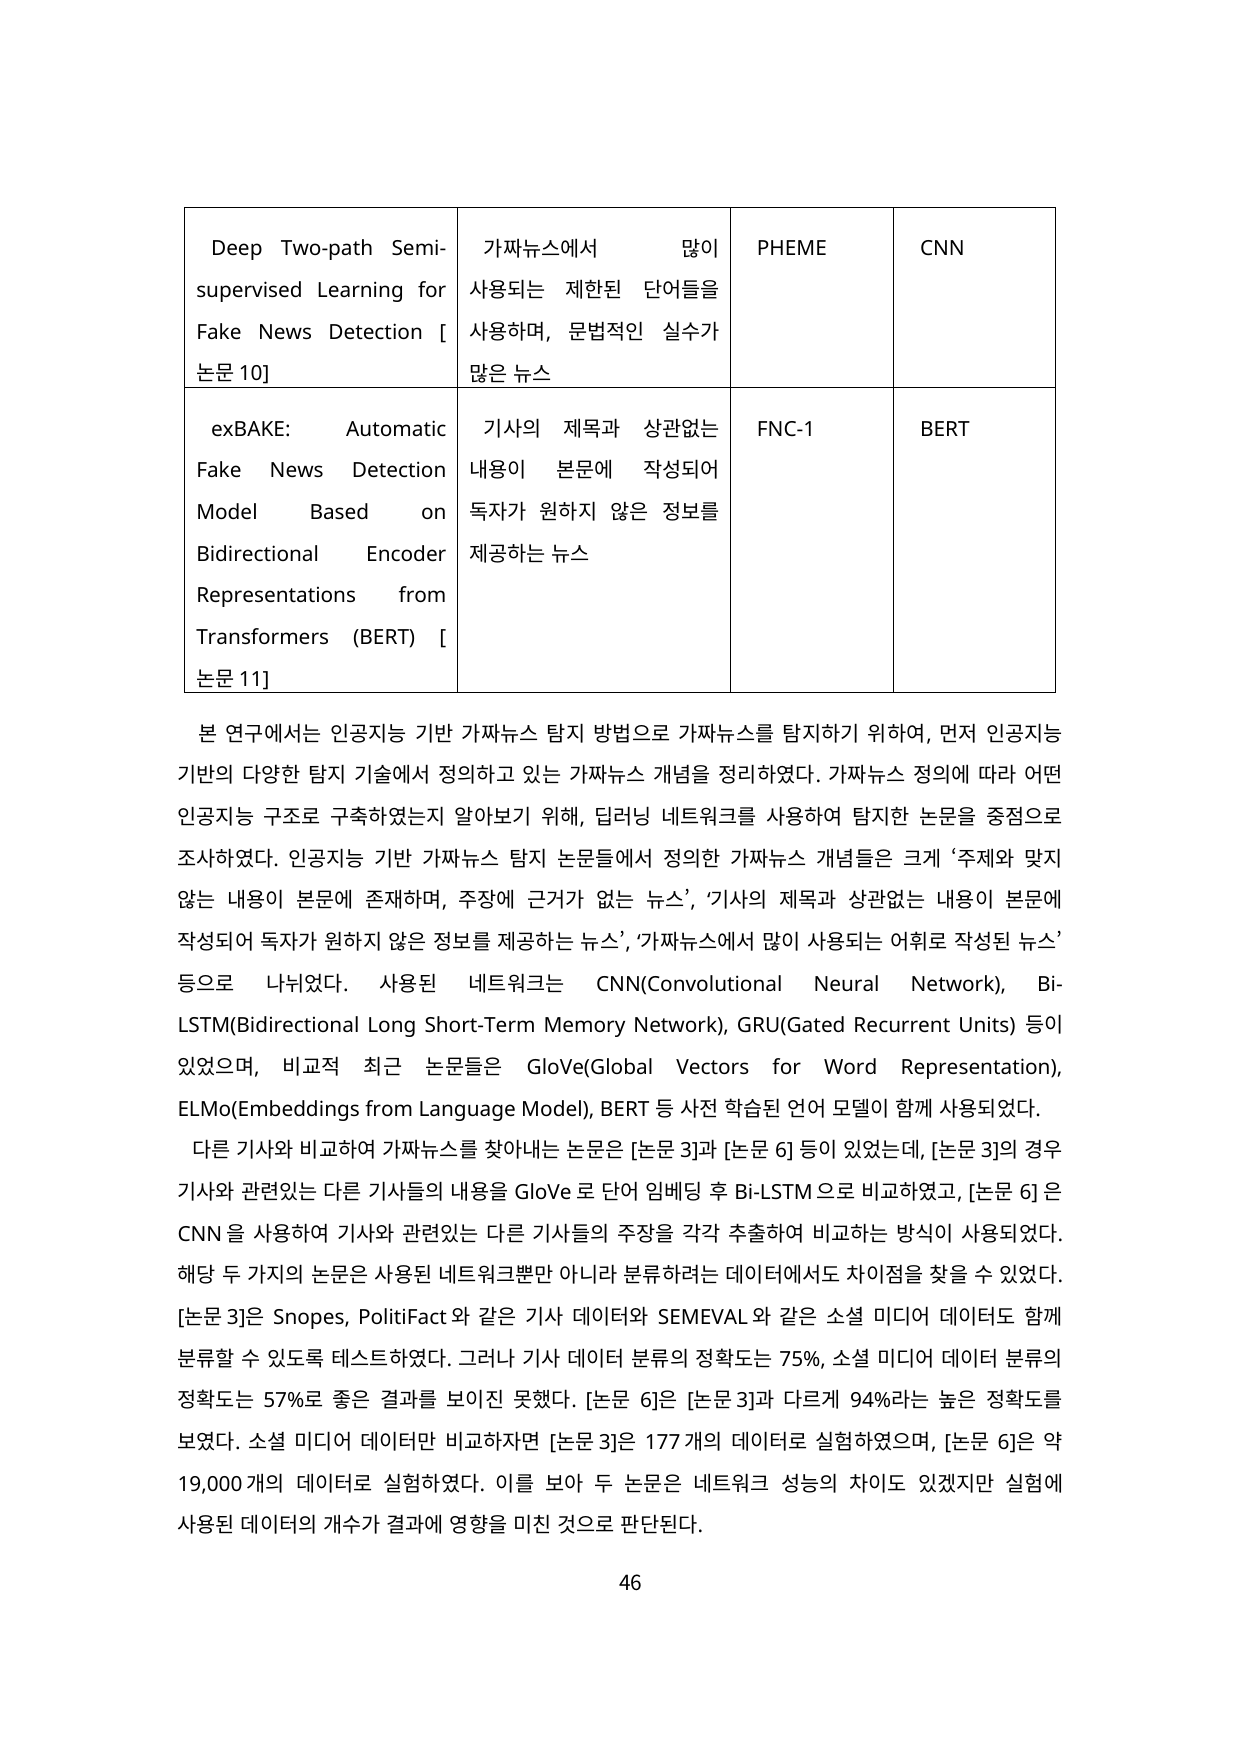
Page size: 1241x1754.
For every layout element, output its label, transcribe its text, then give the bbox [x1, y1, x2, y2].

list 다른 기사와 비교하여 가짜뉴스를 찾아내는 논문은 [논문3]과 [논문 6] 등이 있었는데, [논문3]의 경우 기사와 관련있는 다른 기사들의 내용을 GloVe로 단어 임베딩 후 Bi-LSTM으로 비교하였고, [논문 6] 은 CNN을 사용하여 기사와 관련있는 다른 기사들의 주장을 각각 추출하여 비교하는 방식이 사용되었다. 해당 두 가지의 논문은 사용된 네트워크뿐만 아니라 분류하려는 데이터에서도 차이점을 찾을 수 있었다. [논문3]은 Snopes, PolitiFact와 같은 기사 데이터와 SEMEVAL와 같은 소셜 미디어 데이터도 함께 분류할 수 있도록 테스트하였다. 그러나 기사 데이터 분류의 정확도는 75%, 소셜 미디어 데이터 분류의 정확도는 57%로 좋은 결과를 보이진 못했다. [논문 6]은 [논문3]과 다르게 94%라는 높은 정확도를 보였다. 소셜 미디어 데이터만 비교하자면 [논문3]은 177개의 데이터로 실험하였으며, [논문 6]은 약 19,000개의 데이터로 실험하였다. 이를 보아 두 논문은 네트워크 성능의 차이도 있겠지만 실험에 사용된 데이터의 개수가 결과에 영향을 미친 것으로 판단된다. [177, 1122, 1063, 1539]
table_cell 기사의 제목과 상관없는 내용이 본문에 작성되어 독자가 원하지 않은 정보를 제공하는 뉴스 [458, 388, 730, 692]
table_cell 가짜뉴스에서 많이 사용되는 제한된 단어들을 사용하며, 문법적인 실수가 많은 뉴스 [458, 208, 730, 387]
table_cell FNC-1 [731, 388, 893, 692]
table_cell BERT [894, 388, 1055, 692]
table_cell Deep Two-path Semi-supervised Learning for Fake News Detection [논문10] [185, 208, 457, 387]
table_cell CNN [894, 208, 1055, 387]
table_cell exBAKE: Automatic Fake News Detection Model Based on Bidirectional Encoder Representations from Transformers (BERT) [논문11] [185, 388, 457, 692]
table_cell PHEME [731, 208, 893, 387]
list 본 연구에서는 인공지능 기반 가짜뉴스 탐지 방법으로 가짜뉴스를 탐지하기 위하여, 먼저 인공지능 기반의 다양한 탐지 기술에서 정의하고 있는 가짜뉴스 개념을 정리하였다. 가짜뉴스 정의에 따라 어떤 인공지능 구조로 구축하였는지 알아보기 위해, 딥러닝 네트워크를 사용하여 탐지한 논문을 중점으로 조사하였다. 인공지능 기반 가짜뉴스 탐지 논문들에서 정의한 가짜뉴스 개념들은 크게 ‘주제와 맞지 않는 내용이 본문에 존재하며, 주장에 근거가 없는 뉴스’, ‘기사의 제목과 상관없는 내용이 본문에 작성되어 독자가 원하지 않은 정보를 제공하는 뉴스’, ‘가짜뉴스에서 많이 사용되는 어휘로 작성된 뉴스’ 등으로 나뉘었다. 사용된 네트워크는 CNN(Convolutional Neural Network), Bi-LSTM(Bidirectional Long Short-Term Memory Network), GRU(Gated Recurrent Units) 등이 있었으며, 비교적 최근 논문들은 GloVe(Global Vectors for Word Representation), ELMo(Embeddings from Language Model), BERT 등 사전 학습된 언어 모델이 함께 사용되었다. [177, 706, 1063, 1122]
